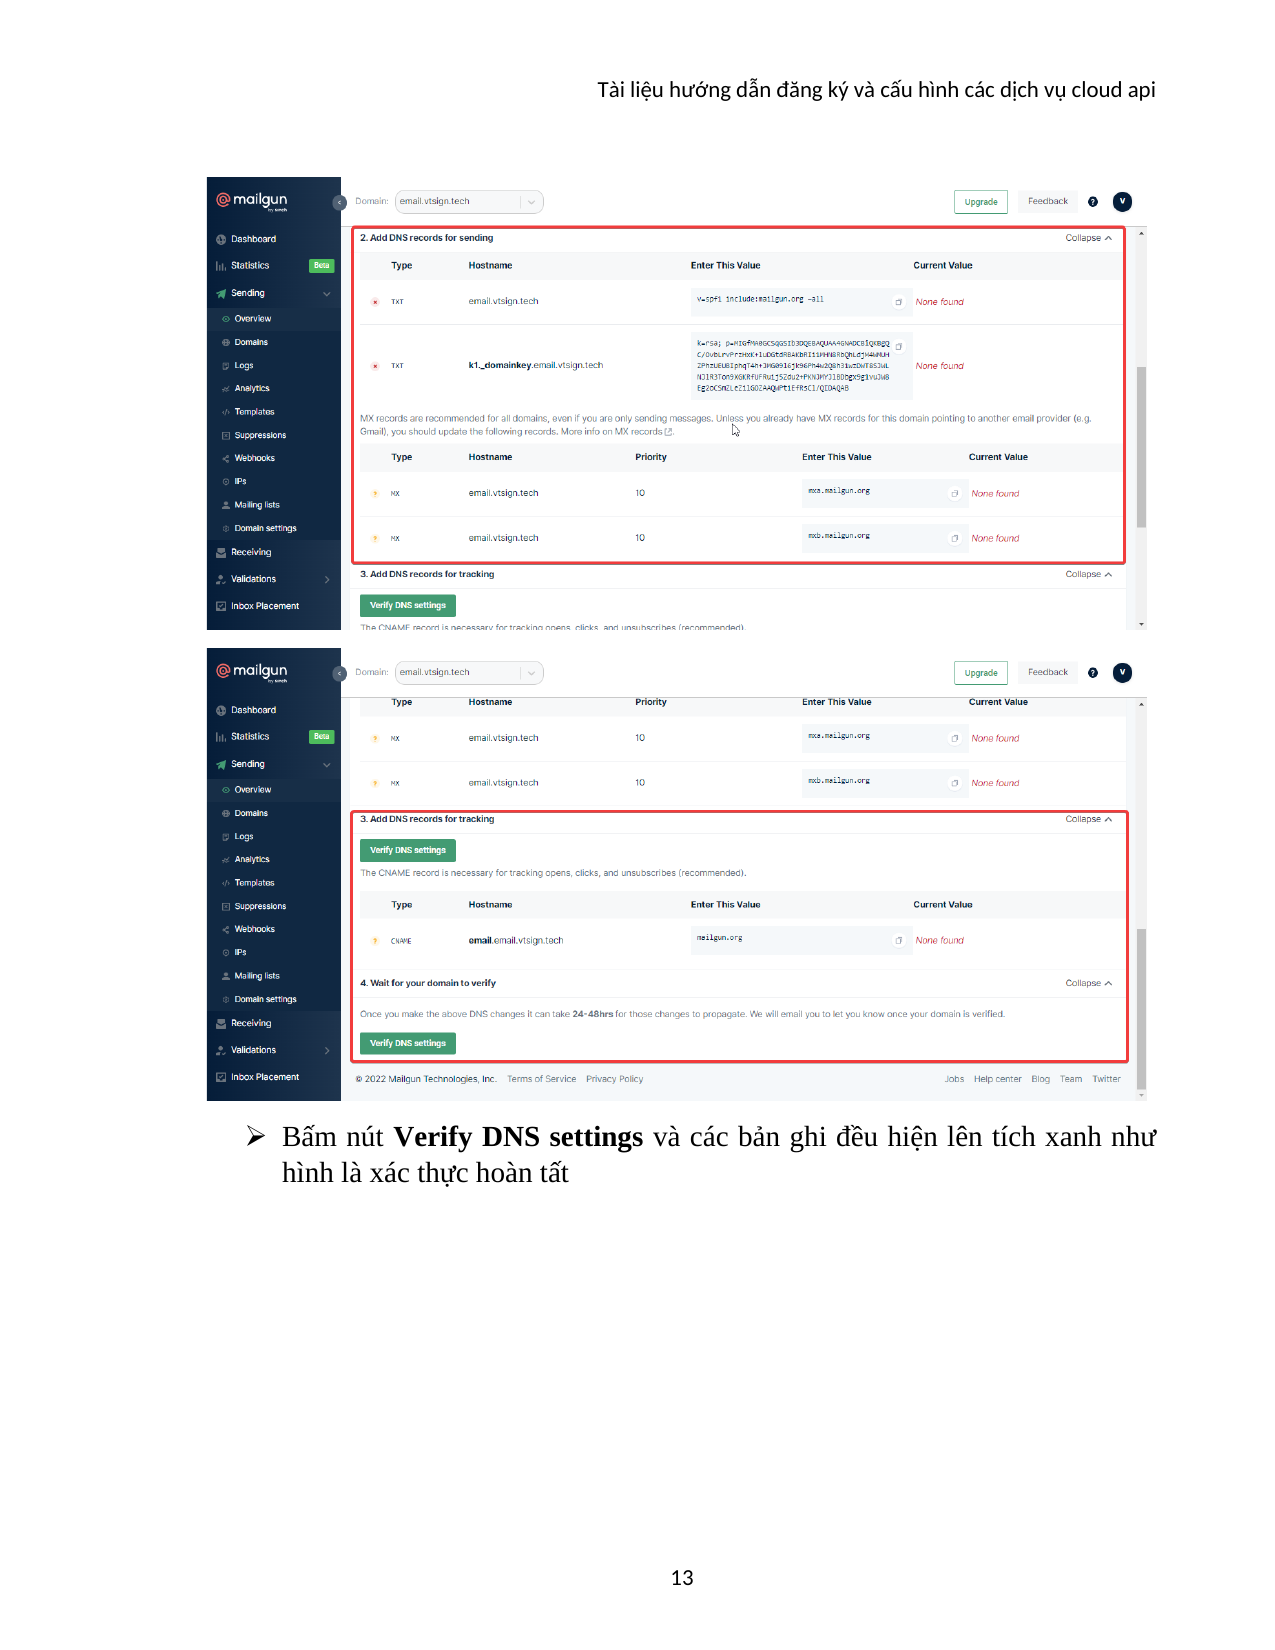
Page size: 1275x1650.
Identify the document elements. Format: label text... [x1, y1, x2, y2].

list Bấm nút Verify DNS settings và các bản ghi đều hiện lên tích xanh như hình là xác thực hoàn tất [244, 1119, 1157, 1189]
picture [206, 648, 1147, 1101]
picture [206, 177, 1147, 630]
